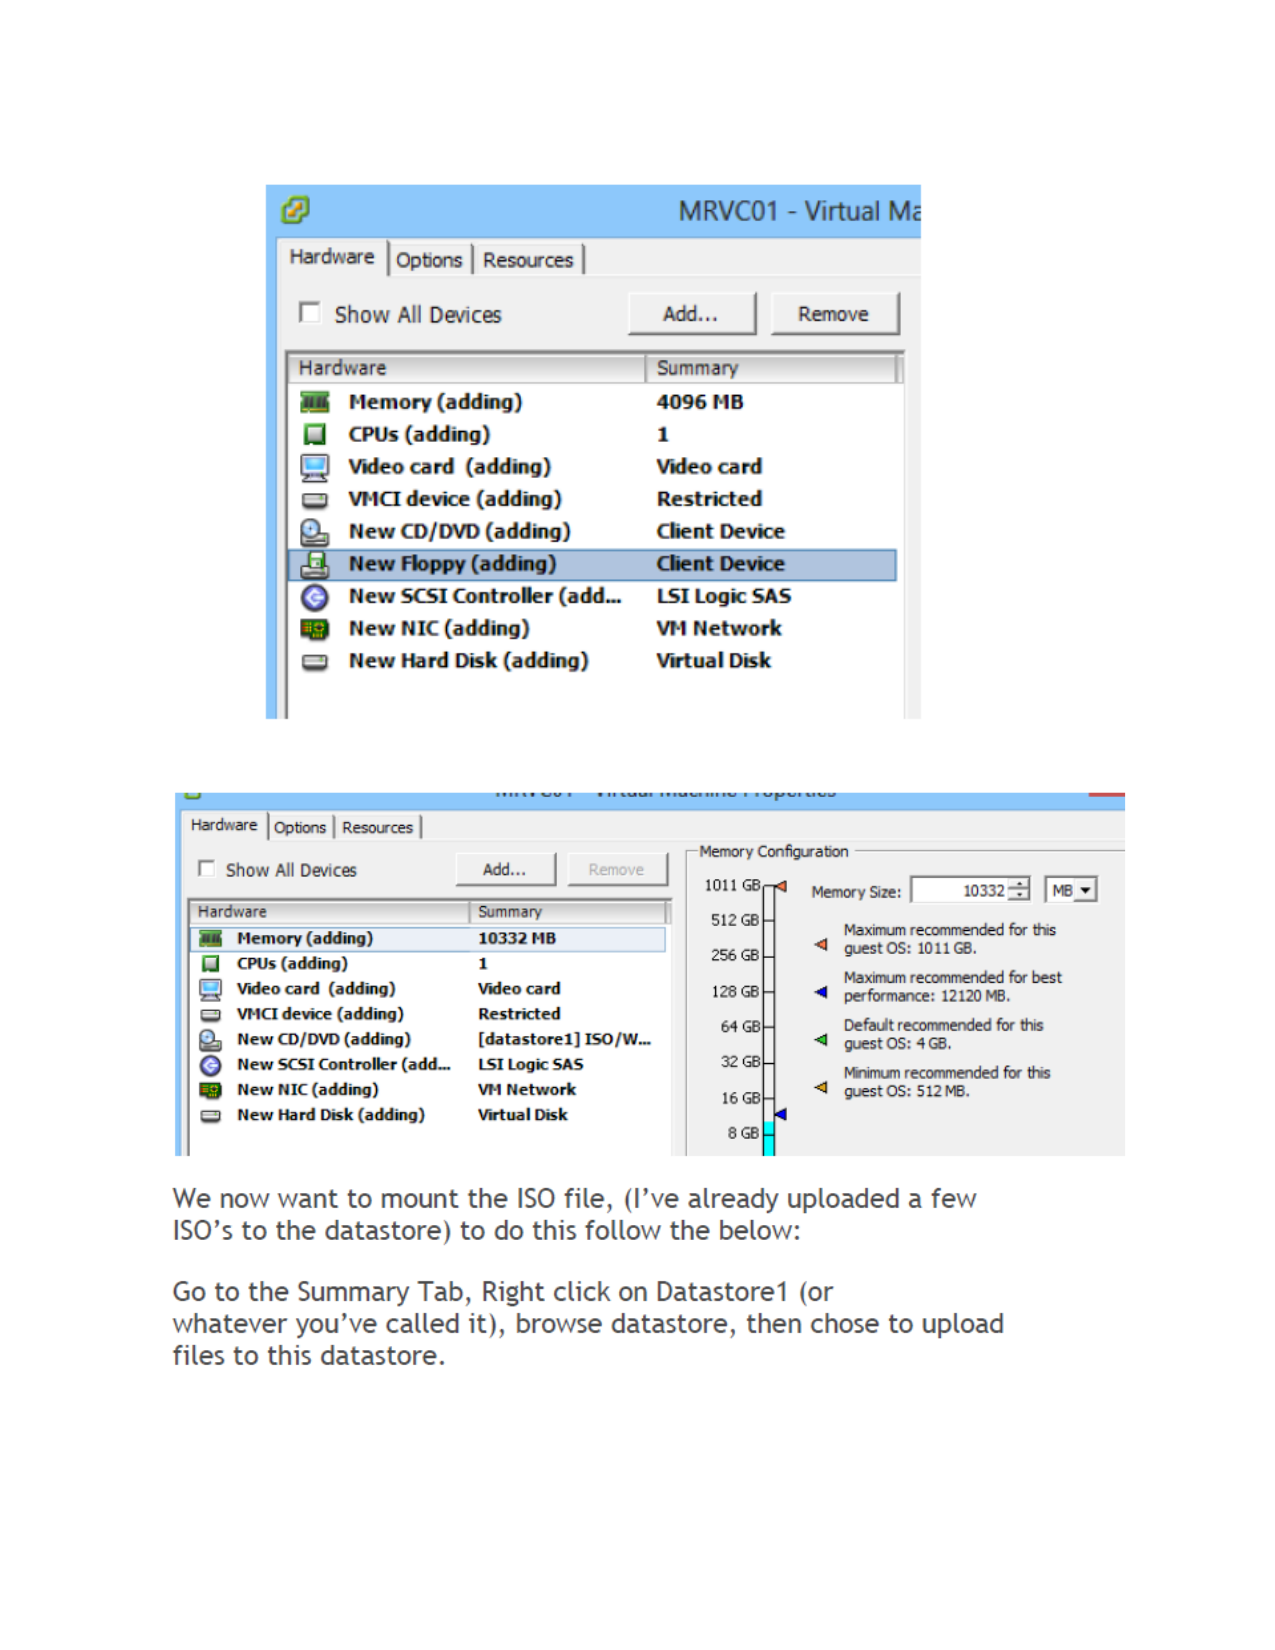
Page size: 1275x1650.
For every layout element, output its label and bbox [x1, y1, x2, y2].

picture [224, 150, 1051, 749]
picture [150, 773, 1125, 1389]
